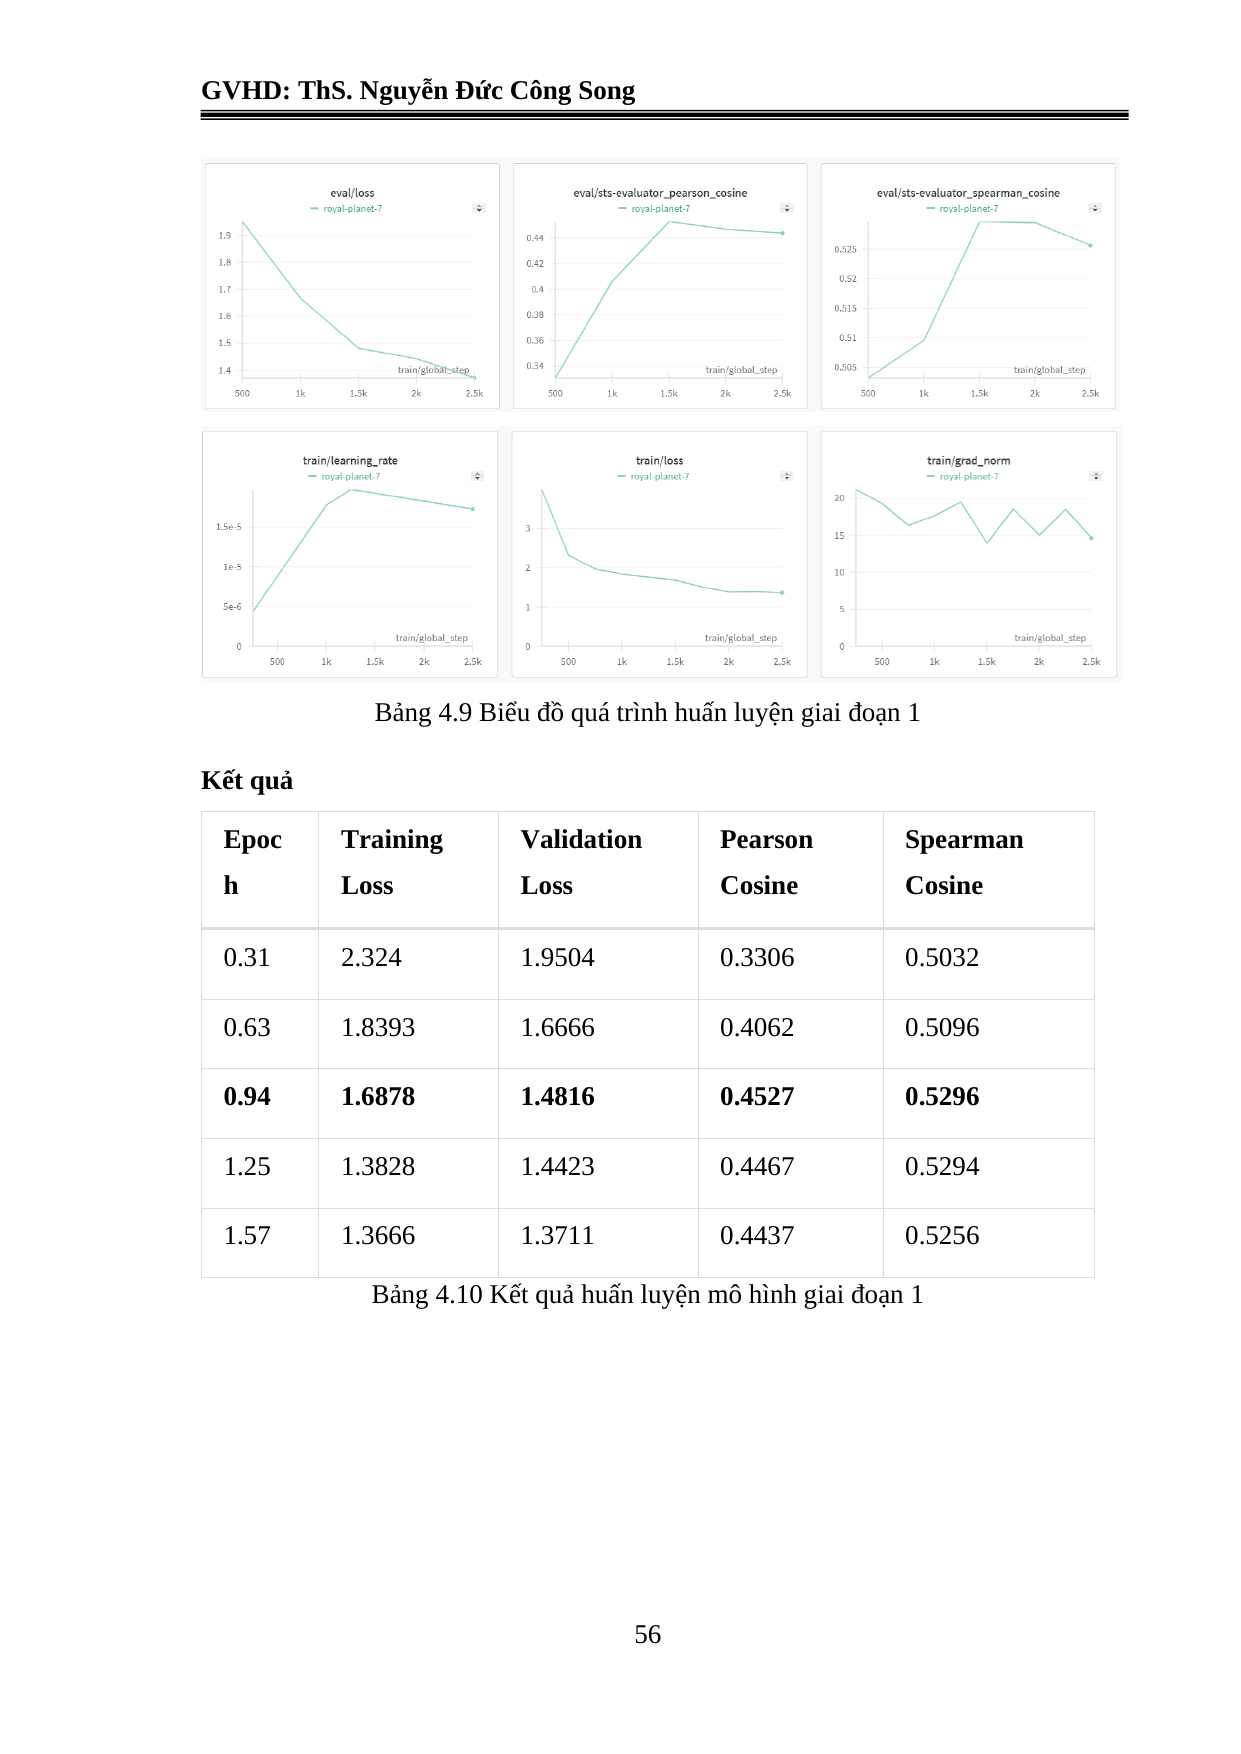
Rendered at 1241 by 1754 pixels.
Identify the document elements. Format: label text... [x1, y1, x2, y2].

table_cell 0.5096 [884, 1000, 1094, 1068]
table_cell 0.94 [202, 1069, 318, 1138]
table_cell 1.4423 [499, 1139, 698, 1207]
table_cell 0.5296 [884, 1069, 1094, 1138]
table_cell 1.4816 [499, 1069, 698, 1138]
table_header Pearson Cosine [699, 812, 883, 927]
table_cell 1.3711 [499, 1209, 698, 1277]
table_cell 0.5032 [884, 930, 1094, 999]
picture [200, 159, 1121, 412]
table_header Training Loss [319, 812, 498, 927]
table_cell 1.3666 [319, 1209, 498, 1277]
table_cell 0.31 [202, 930, 318, 999]
table_cell 2.324 [319, 930, 498, 999]
table_cell 0.4437 [699, 1209, 883, 1277]
table_cell 1.6666 [499, 1000, 698, 1068]
picture [200, 426, 1122, 681]
table_cell 0.4527 [699, 1069, 883, 1138]
table_cell 0.5256 [884, 1209, 1094, 1277]
table_header Validation Loss [499, 812, 698, 927]
text Kết quả [201, 764, 1094, 795]
table_cell 1.3828 [319, 1139, 498, 1207]
table_header Epoch [202, 812, 318, 927]
table_header Spearman Cosine [884, 812, 1094, 927]
table_cell 0.3306 [699, 930, 883, 999]
table_cell 1.9504 [499, 930, 698, 999]
table_cell 0.5294 [884, 1139, 1094, 1207]
table_cell 1.57 [202, 1209, 318, 1277]
table_cell 0.4467 [699, 1139, 883, 1207]
table_cell 0.4062 [699, 1000, 883, 1068]
table_cell 0.63 [202, 1000, 318, 1068]
table_cell 1.6878 [319, 1069, 498, 1138]
table_cell 1.25 [202, 1139, 318, 1207]
table_cell 1.8393 [319, 1000, 498, 1068]
